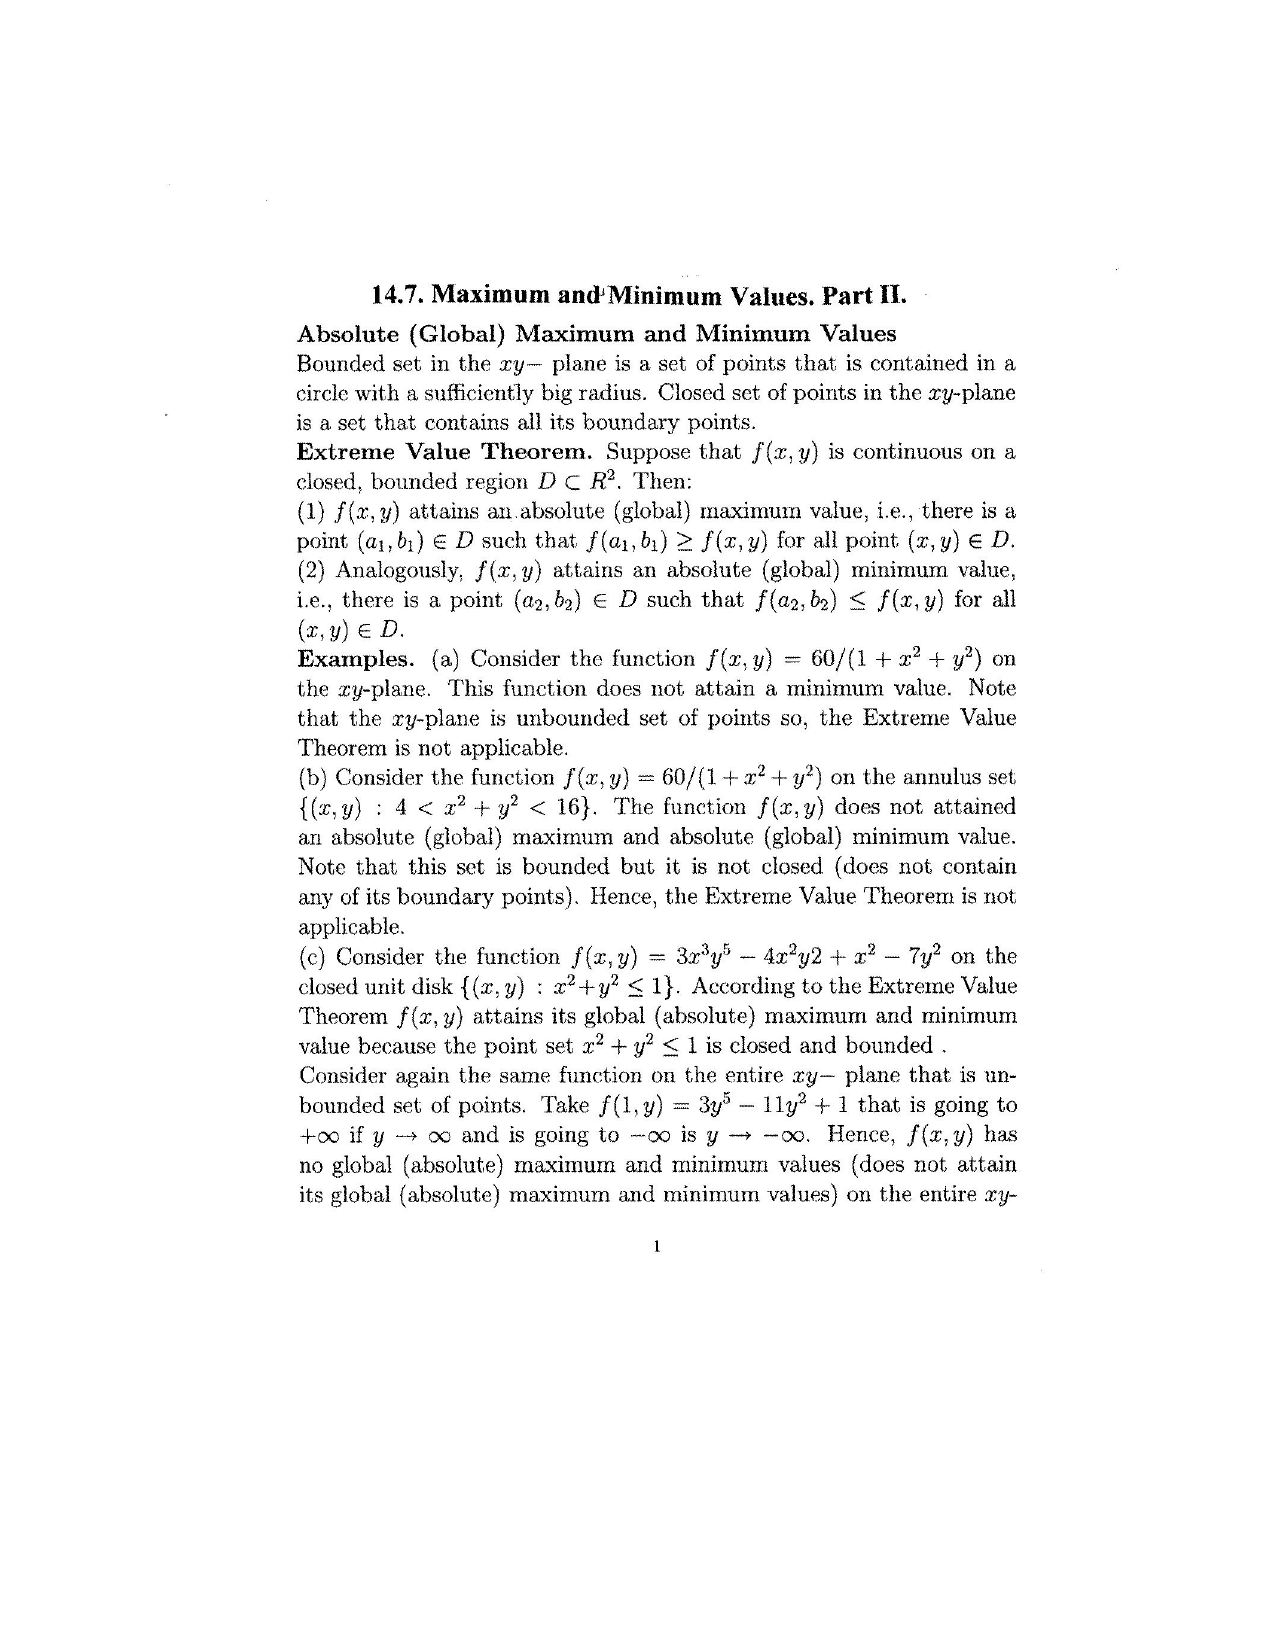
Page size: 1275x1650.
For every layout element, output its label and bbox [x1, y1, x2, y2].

picture [150, 150, 1125, 1501]
